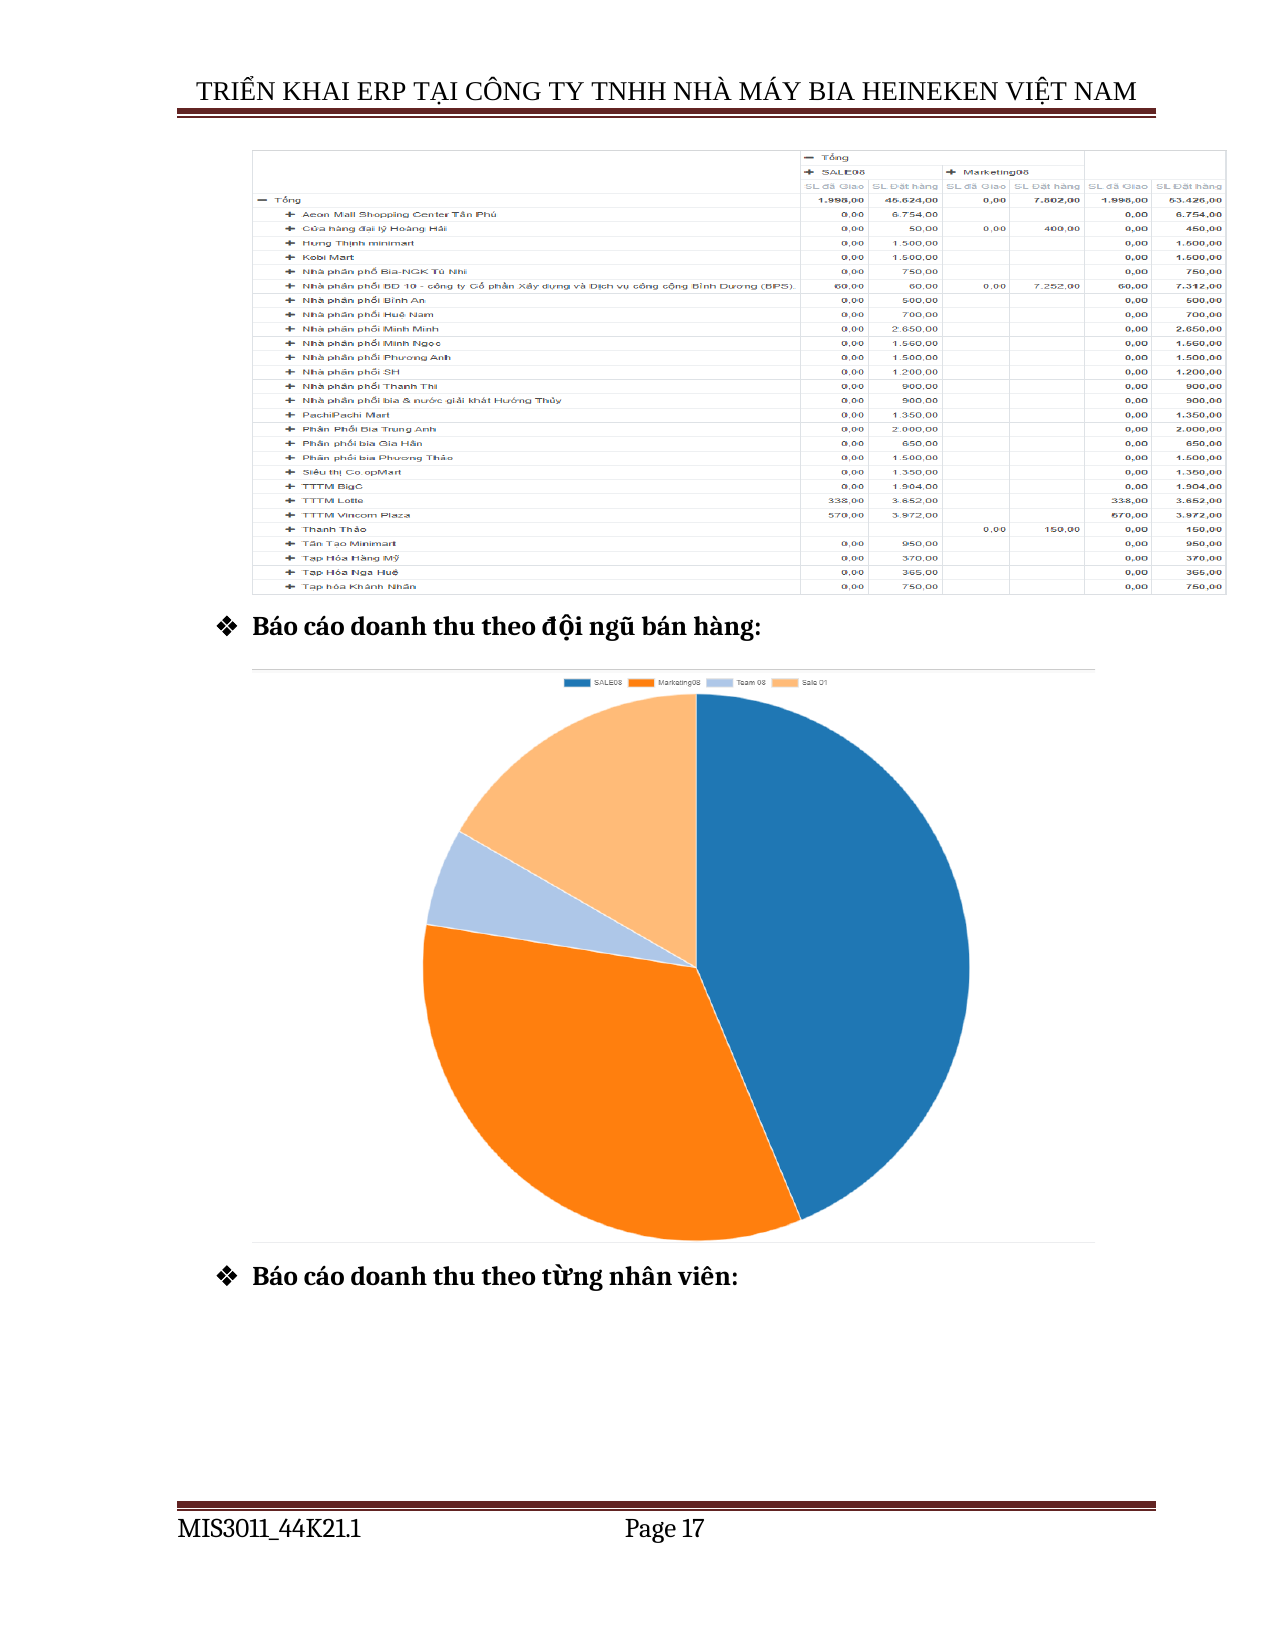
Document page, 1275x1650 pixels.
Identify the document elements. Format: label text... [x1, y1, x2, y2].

picture [252, 148, 1227, 596]
list Báo cáo doanh thu theo đội ngũ bán hàng: [214, 611, 1156, 642]
list Báo cáo doanh thu theo từng nhân viên: [214, 1261, 1156, 1292]
picture [252, 667, 1096, 1246]
